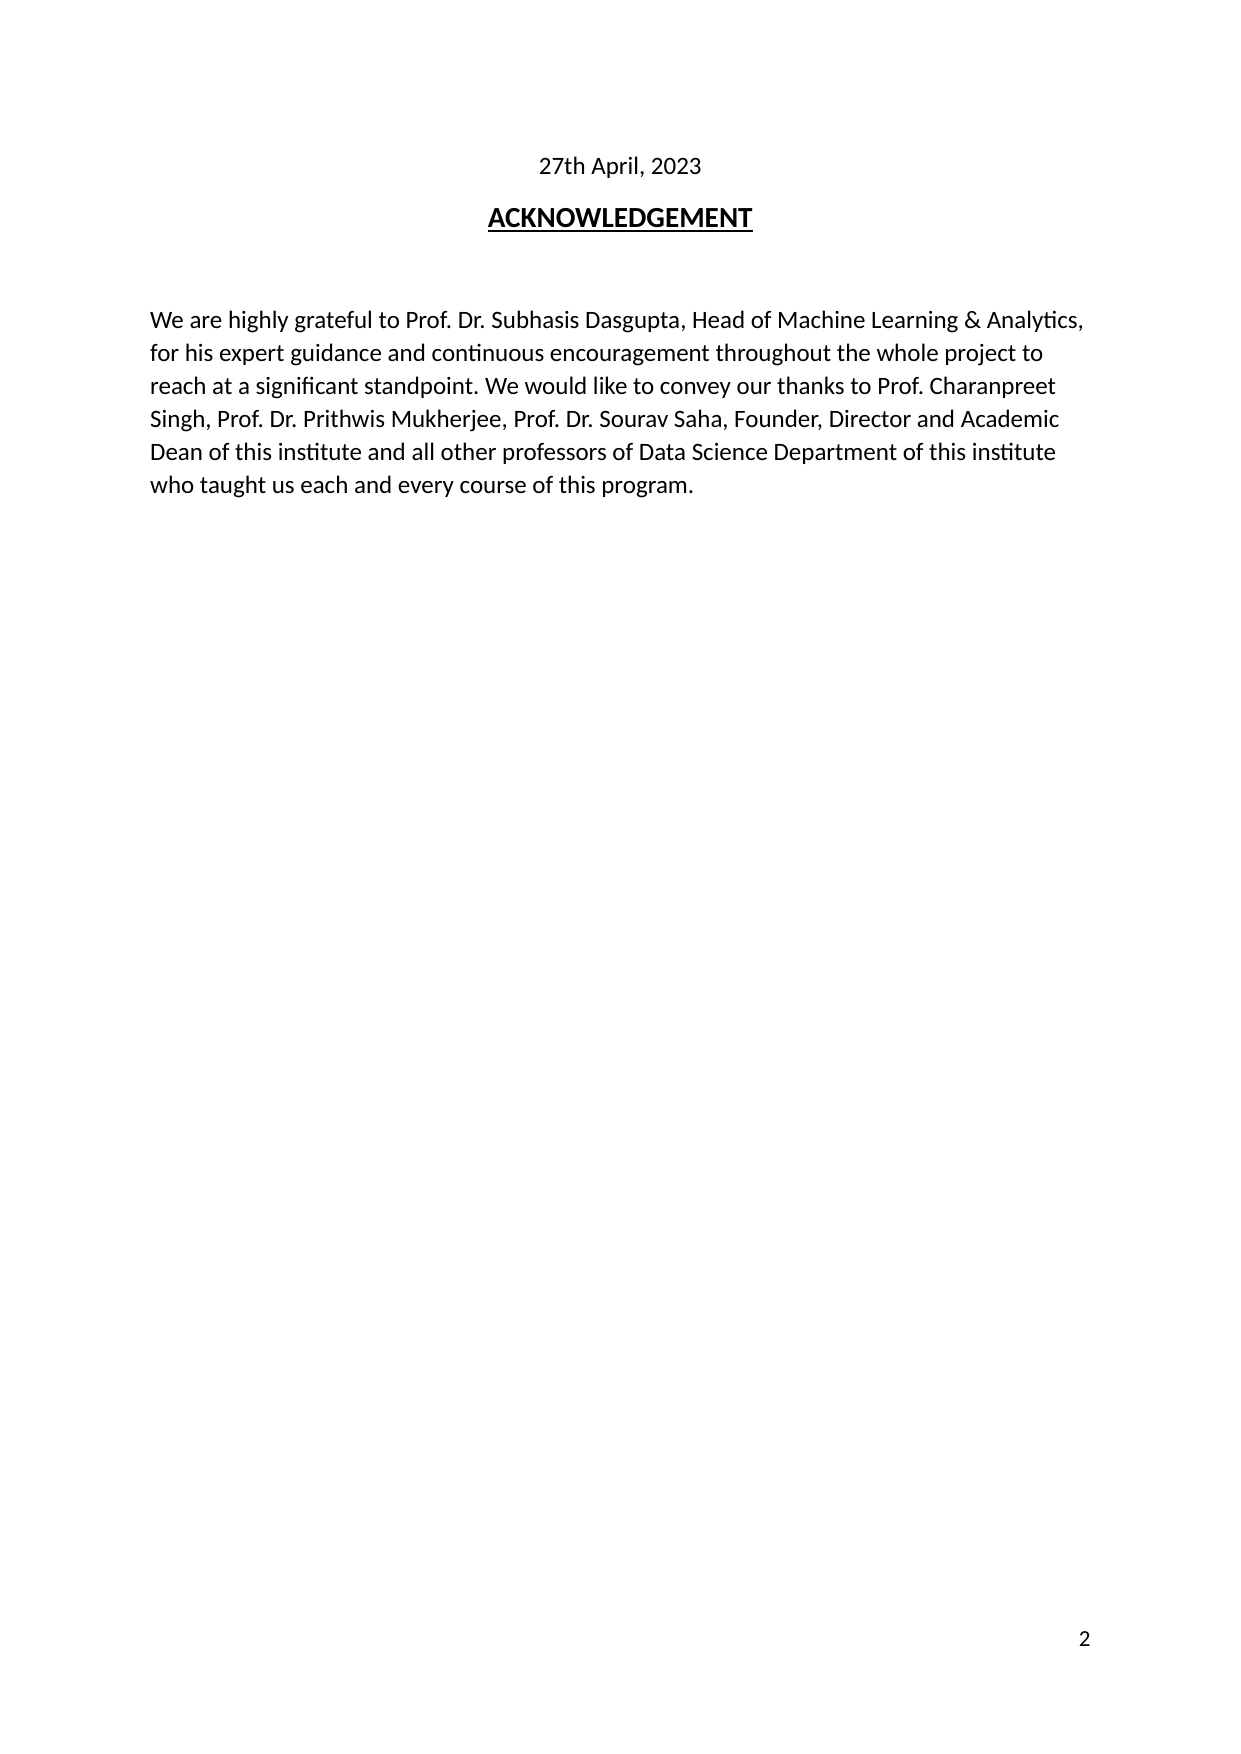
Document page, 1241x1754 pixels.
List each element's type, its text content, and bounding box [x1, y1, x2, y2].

text ACKNOWLEDGEMENT [150, 199, 1090, 235]
text 27th April, 2023 [150, 150, 1090, 181]
text We are highly grateful to Prof. Dr. Subhasis Dasgupta, Head of Machine Learning & Analytics, for his expert guidance and continuous encouragement throughout the whole project to reach at a significant standpoint. We would like to convey our thanks to Prof. Charanpreet Singh, Prof. Dr. Prithwis Mukherjee, Prof. Dr. Sourav Saha, Founder, Director and Academic Dean of this institute and all other professors of Data Science Department of this institute who taught us each and every course of this program. [150, 304, 1090, 499]
